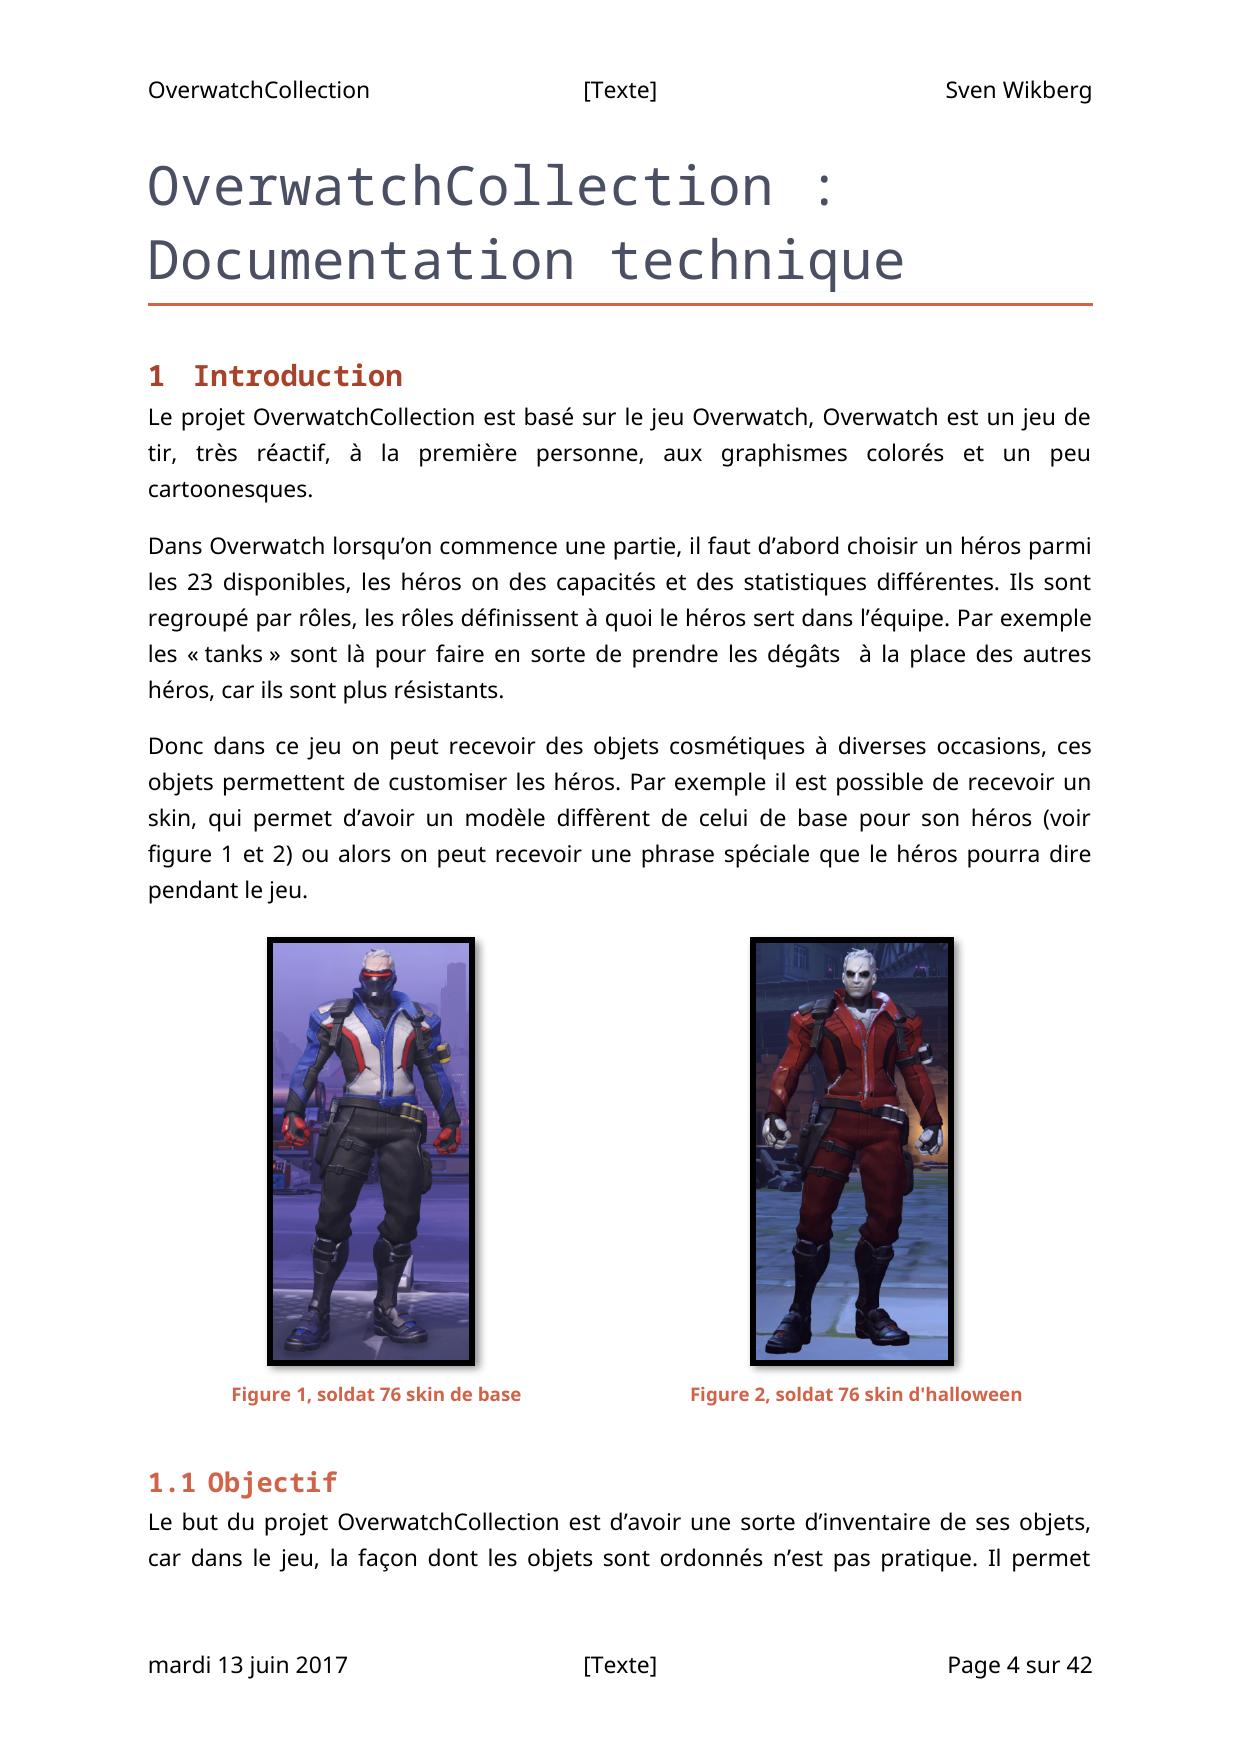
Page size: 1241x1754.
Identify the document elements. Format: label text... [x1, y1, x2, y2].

title Documentation technique [148, 221, 1093, 303]
table_header Figure 2, soldat 76 skin d'halloween [616, 931, 1096, 1406]
picture [273, 943, 469, 1360]
table_header Figure 1, soldat 76 skin de base [136, 931, 616, 1406]
title OverwatchCollection : [148, 148, 1093, 221]
subtitle Introduction [148, 356, 1093, 395]
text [148, 1506, 1093, 1573]
text Le projet OverwatchCollection est basé sur le jeu Overwatch, Overwatch est un jeu de tir, très réactif, à la première personne, aux graphismes colorés et un peu cartoonesques. [148, 401, 1093, 504]
text Donc dans ce jeu on peut recevoir des objets cosmétiques à diverses occasions, ces objets permettent de customiser les héros. Par exemple il est possible de recevoir un skin, qui permet d’avoir un modèle diffèrent de celui de base pour son héros (voir figure 1 et 2) ou alors on peut recevoir une phrase spéciale que le héros pourra dire pendant le jeu. [148, 730, 1093, 905]
subtitle Objectif [148, 1463, 1093, 1500]
picture [756, 943, 948, 1360]
text Dans Overwatch lorsqu’on commence une partie, il faut d’abord choisir un héros parmi les 23 disponibles, les héros on des capacités et des statistiques différentes. Ils sont regroupé par rôles, les rôles définissent à quoi le héros sert dans l’équipe. Par exemple les « tanks » sont là pour faire en sorte de prendre les dégâts à la place des autres héros, car ils sont plus résistants. [148, 530, 1093, 705]
